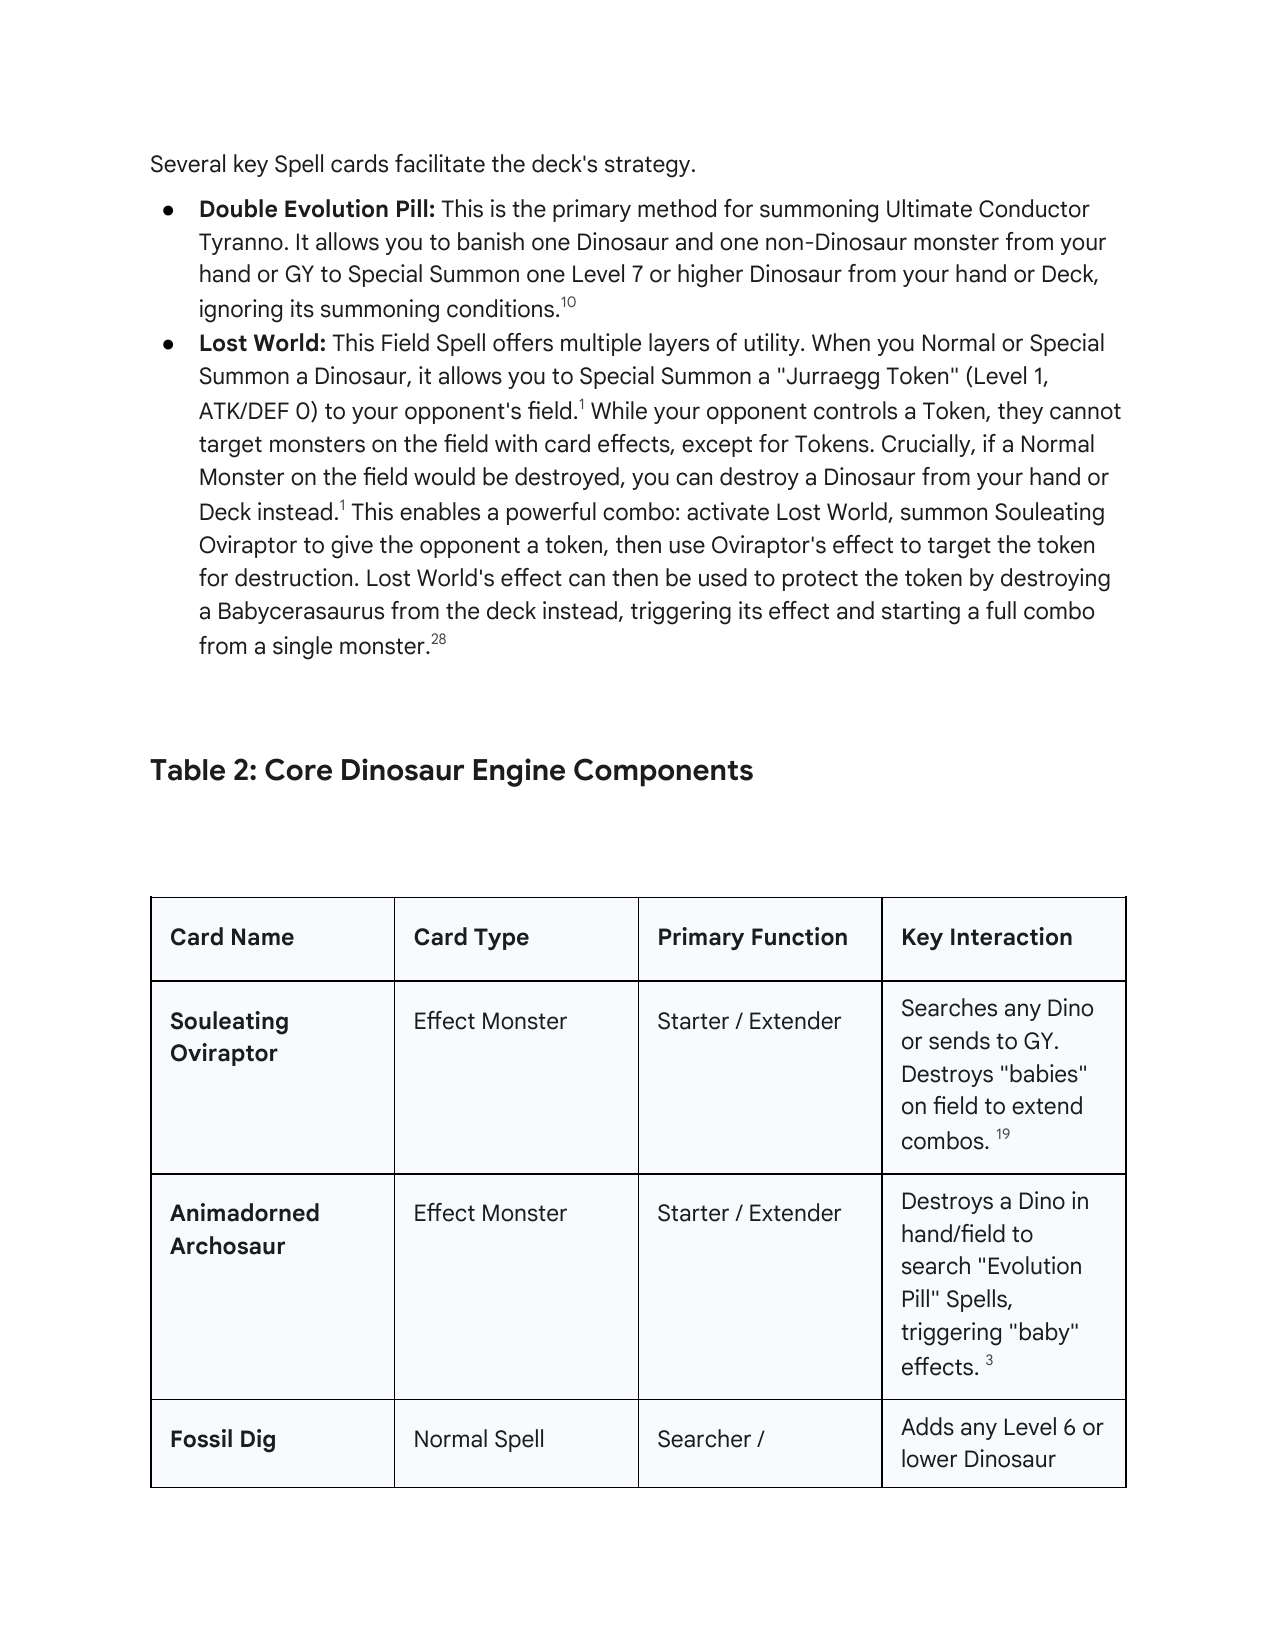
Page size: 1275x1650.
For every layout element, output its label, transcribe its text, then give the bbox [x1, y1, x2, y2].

table_cell Starter / Extender [639, 1175, 881, 1399]
table_cell Destroys a Dino in hand/field to search "Evolution Pill" Spells, triggering "baby" effects. 3 [883, 1175, 1125, 1399]
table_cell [883, 1400, 1125, 1487]
subtitle Table 2: Core Dinosaur Engine Components [150, 752, 1125, 788]
table_header Key Interaction [883, 898, 1125, 980]
table_cell Starter / Extender [639, 982, 881, 1173]
table_header Primary Function [639, 898, 881, 980]
list Lost World: This Field Spell offers multiple layers of utility. When you Normal or Special Summon a Dinosaur, it allows you to Special Summon a "Jurraegg Token" (Level 1, ATK/DEF 0) to your opponent's field.1 While your opponent controls a Token, they cannot target monsters on the field with card effects, except for Tokens. Crucially, if a Normal Monster on the field would be destroyed, you can destroy a Dinosaur from your hand or Deck instead.1 This enables a powerful combo: activate Lost World, summon Souleating Oviraptor to give the opponent a token, then use Oviraptor's effect to target the token for destruction. Lost World's effect can then be used to protect the token by destroying a Babycerasaurus from the deck instead, triggering its effect and starting a full combo from a single monster.28 [161, 329, 1125, 662]
table_cell Animadorned Archosaur [152, 1175, 394, 1399]
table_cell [639, 1400, 881, 1487]
table_cell Fossil Dig [152, 1400, 394, 1487]
table_header Card Name [152, 898, 394, 980]
table_cell Searches any Dino or sends to GY. Destroys "babies" on field to extend combos. 19 [883, 982, 1125, 1173]
list Double Evolution Pill: This is the primary method for summoning Ultimate Conductor Tyranno. It allows you to banish one Dinosaur and one non-Dinosaur monster from your hand or GY to Special Summon one Level 7 or higher Dinosaur from your hand or Deck, ignoring its summoning conditions.10 [161, 195, 1125, 325]
text Several key Spell cards facilitate the deck's strategy. [150, 150, 1125, 179]
table_cell Normal Spell [395, 1400, 638, 1487]
table_cell Effect Monster [395, 982, 638, 1173]
table_cell Souleating Oviraptor [152, 982, 394, 1173]
table_cell Effect Monster [395, 1175, 638, 1399]
table_header Card Type [395, 898, 638, 980]
